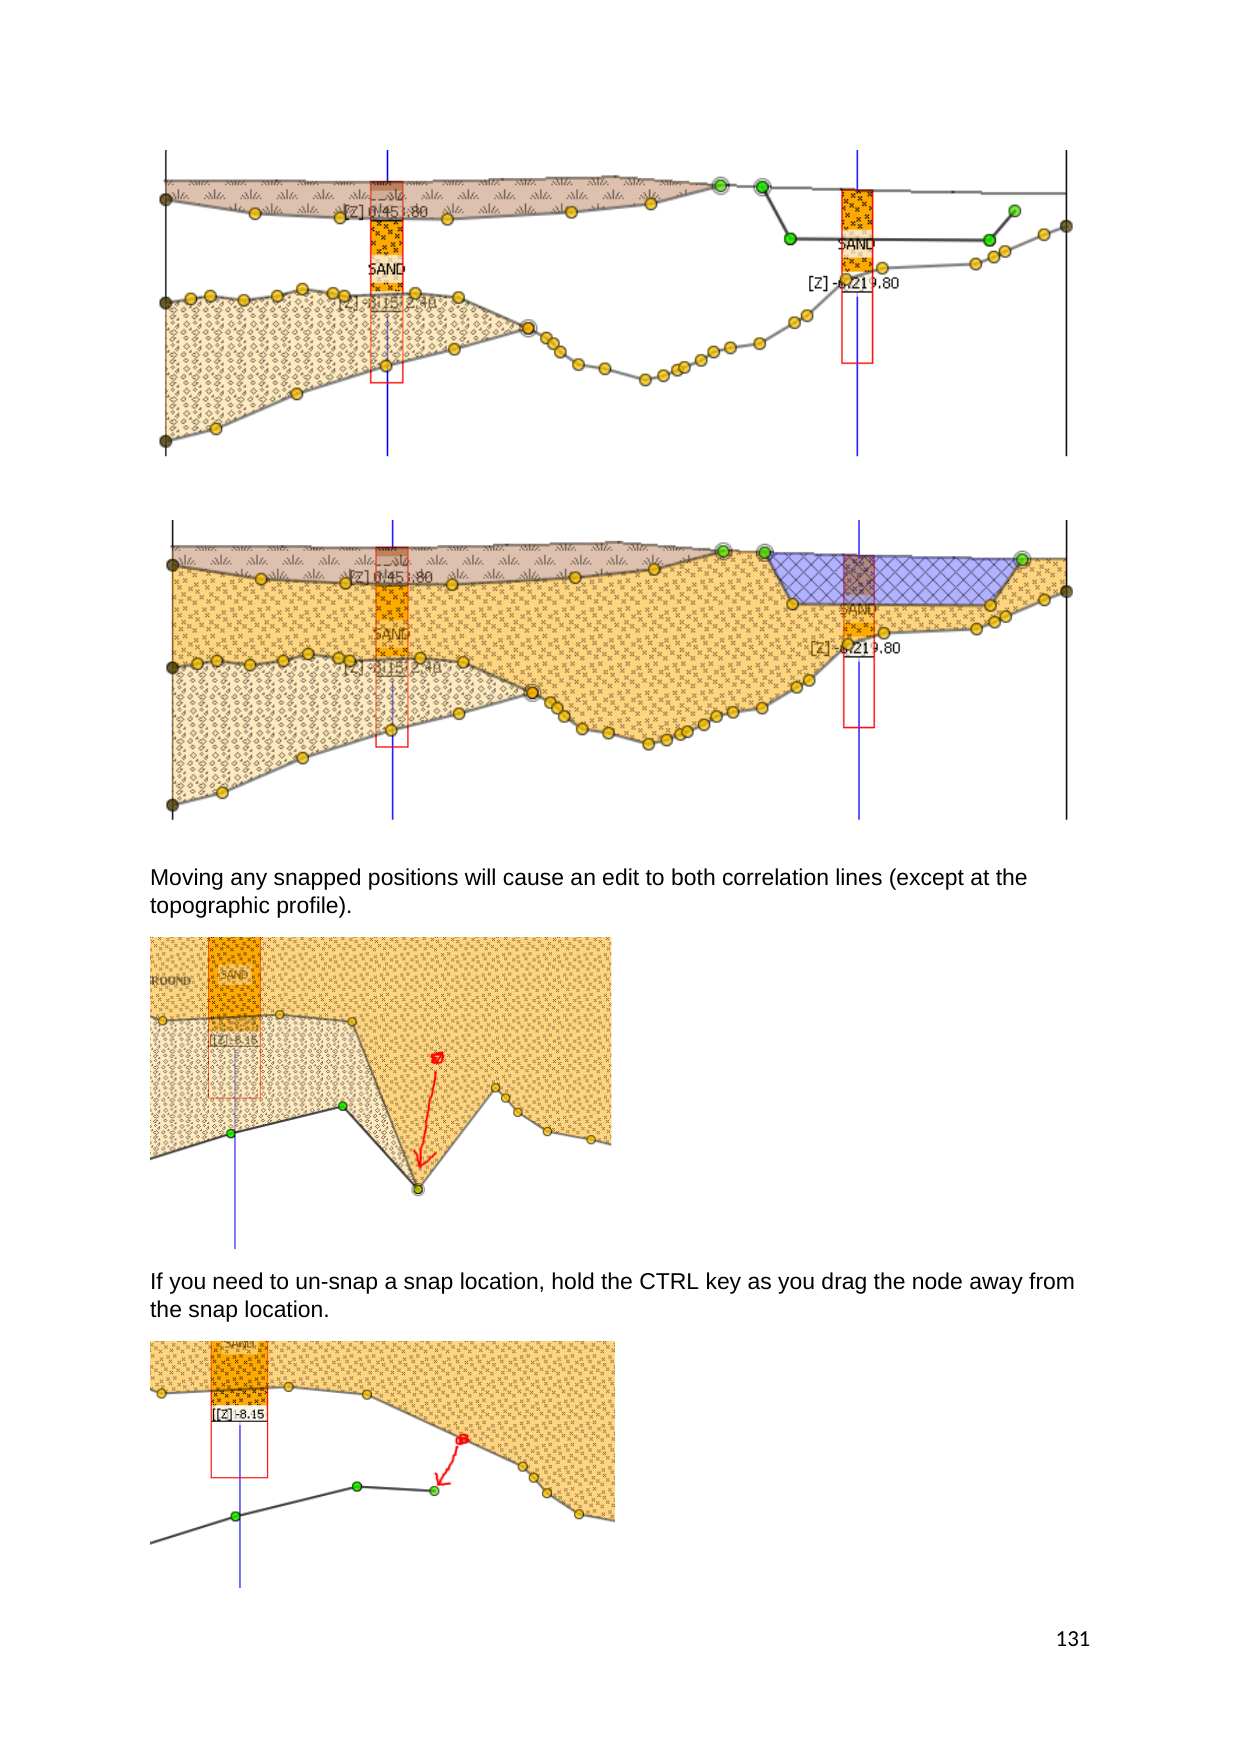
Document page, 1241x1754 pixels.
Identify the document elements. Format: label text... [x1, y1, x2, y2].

text Moving any snapped positions will cause an edit to both correlation lines (except at the topographic profile). [150, 864, 1090, 918]
picture [150, 937, 612, 1249]
text If you need to un-snap a snap location, hold the CTRL key as you drag the node away from the snap location. [150, 1268, 1090, 1323]
picture [150, 150, 1091, 501]
picture [150, 520, 1091, 845]
picture [150, 1341, 615, 1588]
